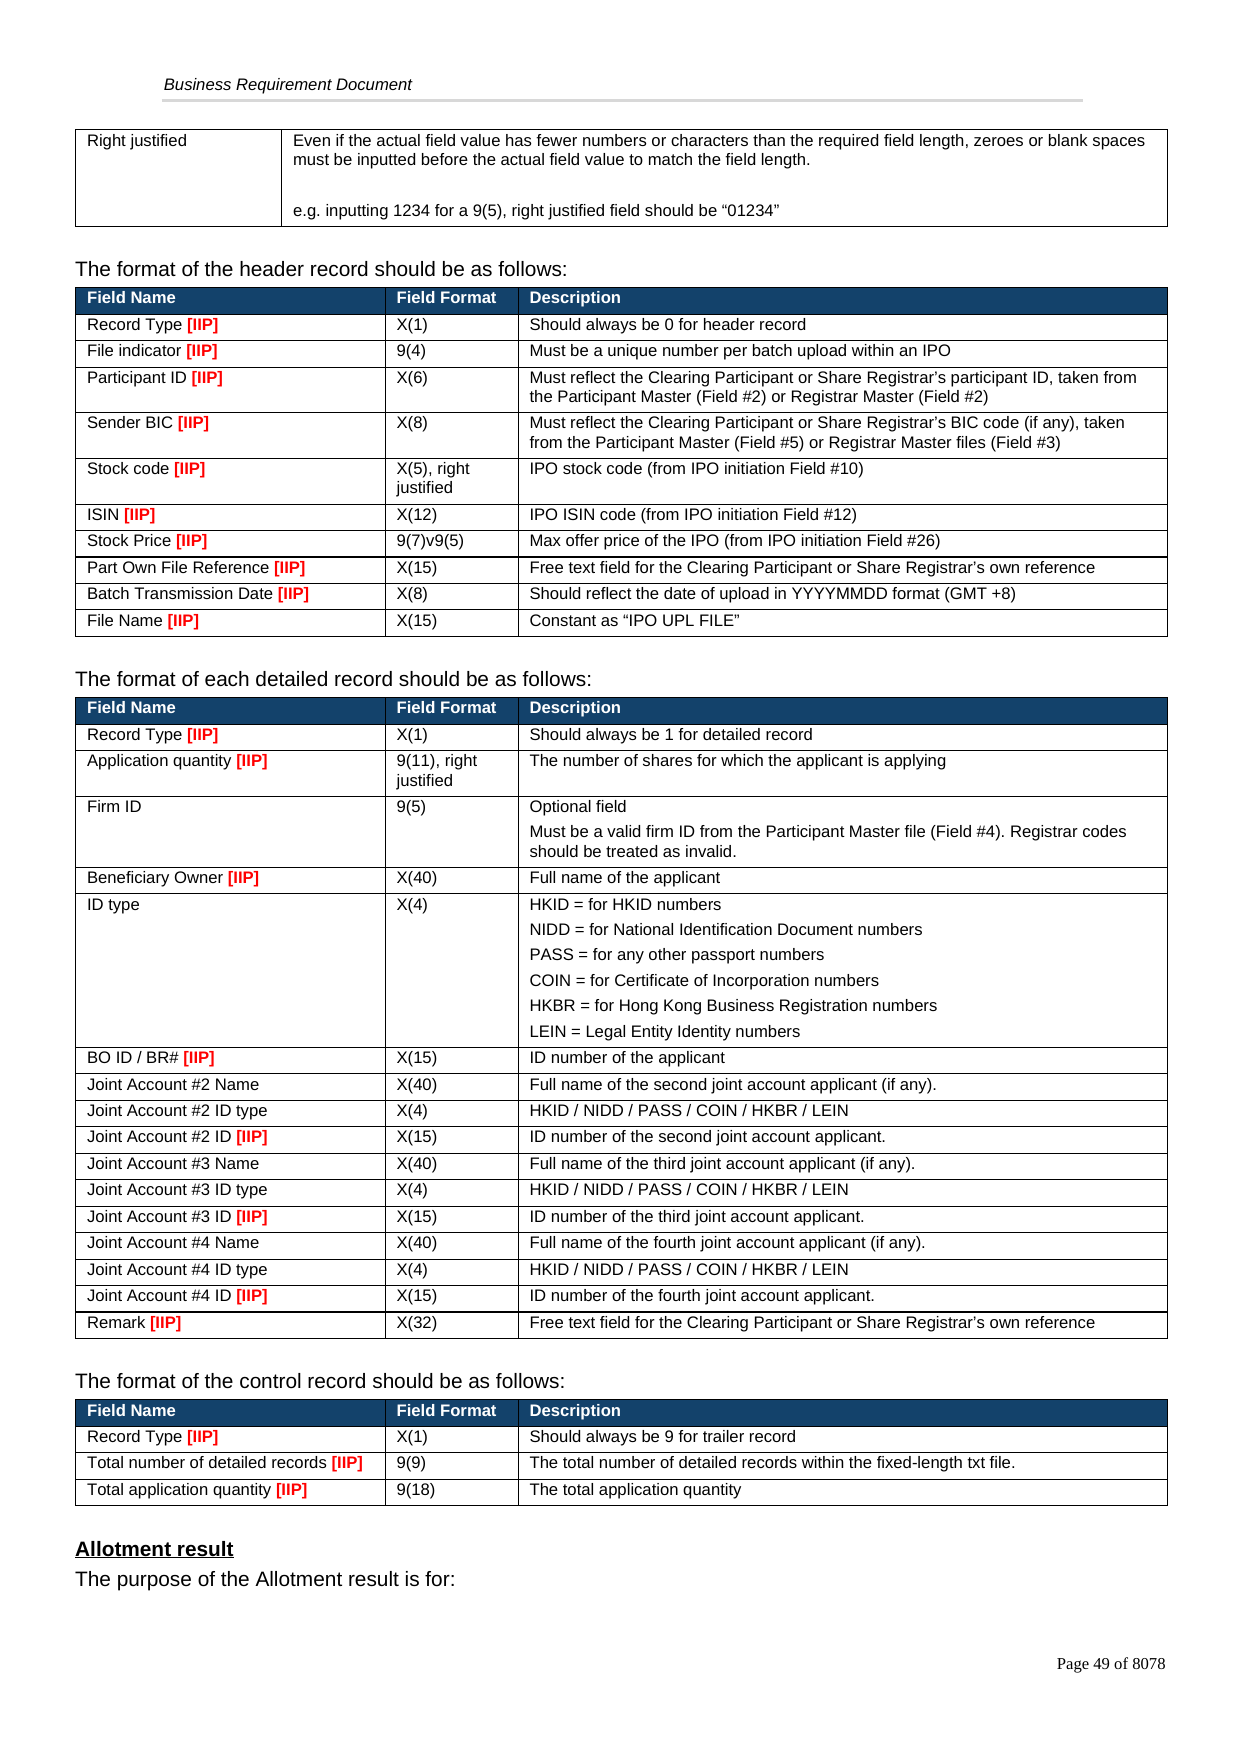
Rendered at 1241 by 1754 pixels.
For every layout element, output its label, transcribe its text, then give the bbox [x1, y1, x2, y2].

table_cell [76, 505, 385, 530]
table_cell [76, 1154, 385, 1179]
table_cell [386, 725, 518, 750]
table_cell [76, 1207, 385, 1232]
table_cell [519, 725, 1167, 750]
text The format of each detailed record should be as follows: [75, 667, 1165, 691]
text The format of the header record should be as follows: [75, 257, 1165, 281]
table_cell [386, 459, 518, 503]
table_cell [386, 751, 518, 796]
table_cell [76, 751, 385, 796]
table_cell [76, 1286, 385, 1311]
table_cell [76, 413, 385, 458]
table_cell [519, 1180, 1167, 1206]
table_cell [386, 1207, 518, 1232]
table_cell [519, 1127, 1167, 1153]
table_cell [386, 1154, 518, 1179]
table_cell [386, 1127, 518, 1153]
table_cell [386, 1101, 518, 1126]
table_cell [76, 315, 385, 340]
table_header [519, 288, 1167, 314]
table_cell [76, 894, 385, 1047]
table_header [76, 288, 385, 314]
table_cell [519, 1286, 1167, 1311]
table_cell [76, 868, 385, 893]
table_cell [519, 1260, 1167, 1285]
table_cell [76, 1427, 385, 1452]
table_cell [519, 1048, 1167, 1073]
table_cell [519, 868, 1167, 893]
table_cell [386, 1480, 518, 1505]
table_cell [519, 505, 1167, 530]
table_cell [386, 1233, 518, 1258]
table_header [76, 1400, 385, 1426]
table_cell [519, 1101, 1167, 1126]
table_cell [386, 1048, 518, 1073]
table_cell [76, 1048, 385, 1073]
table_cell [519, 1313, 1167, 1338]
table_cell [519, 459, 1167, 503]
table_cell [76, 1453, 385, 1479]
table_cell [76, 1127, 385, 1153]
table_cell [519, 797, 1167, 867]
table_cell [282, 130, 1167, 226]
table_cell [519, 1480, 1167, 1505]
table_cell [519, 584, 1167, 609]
text The format of the control record should be as follows: [75, 1369, 1165, 1393]
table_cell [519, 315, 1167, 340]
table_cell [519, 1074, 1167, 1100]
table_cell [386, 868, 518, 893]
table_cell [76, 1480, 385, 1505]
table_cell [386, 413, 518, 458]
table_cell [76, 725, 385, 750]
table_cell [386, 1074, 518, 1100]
text Allotment result [75, 1536, 1165, 1560]
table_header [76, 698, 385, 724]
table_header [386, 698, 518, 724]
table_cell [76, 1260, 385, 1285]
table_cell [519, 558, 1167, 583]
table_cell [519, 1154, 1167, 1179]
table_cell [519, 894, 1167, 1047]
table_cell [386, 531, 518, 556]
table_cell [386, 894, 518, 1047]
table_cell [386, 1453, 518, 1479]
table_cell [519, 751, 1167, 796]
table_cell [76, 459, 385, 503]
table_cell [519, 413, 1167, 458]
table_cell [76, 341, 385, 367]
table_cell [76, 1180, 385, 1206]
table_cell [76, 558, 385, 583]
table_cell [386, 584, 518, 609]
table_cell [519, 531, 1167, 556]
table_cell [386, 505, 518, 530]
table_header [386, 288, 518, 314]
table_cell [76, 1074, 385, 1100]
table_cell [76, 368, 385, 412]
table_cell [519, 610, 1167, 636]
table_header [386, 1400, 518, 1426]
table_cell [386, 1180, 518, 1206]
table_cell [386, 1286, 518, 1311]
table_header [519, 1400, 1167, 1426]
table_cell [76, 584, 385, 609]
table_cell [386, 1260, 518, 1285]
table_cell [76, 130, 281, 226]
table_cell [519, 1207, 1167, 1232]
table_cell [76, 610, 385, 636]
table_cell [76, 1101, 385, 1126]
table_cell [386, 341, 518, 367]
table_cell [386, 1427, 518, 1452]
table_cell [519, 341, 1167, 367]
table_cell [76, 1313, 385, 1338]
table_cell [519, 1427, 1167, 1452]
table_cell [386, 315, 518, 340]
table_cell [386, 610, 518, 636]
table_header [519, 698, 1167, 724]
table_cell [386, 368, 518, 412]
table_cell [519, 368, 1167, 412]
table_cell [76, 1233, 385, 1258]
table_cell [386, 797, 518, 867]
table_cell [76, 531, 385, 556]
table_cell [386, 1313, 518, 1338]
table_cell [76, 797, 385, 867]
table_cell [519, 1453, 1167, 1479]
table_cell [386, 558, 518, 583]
text The purpose of the Allotment result is for: [75, 1567, 1165, 1591]
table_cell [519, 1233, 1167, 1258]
